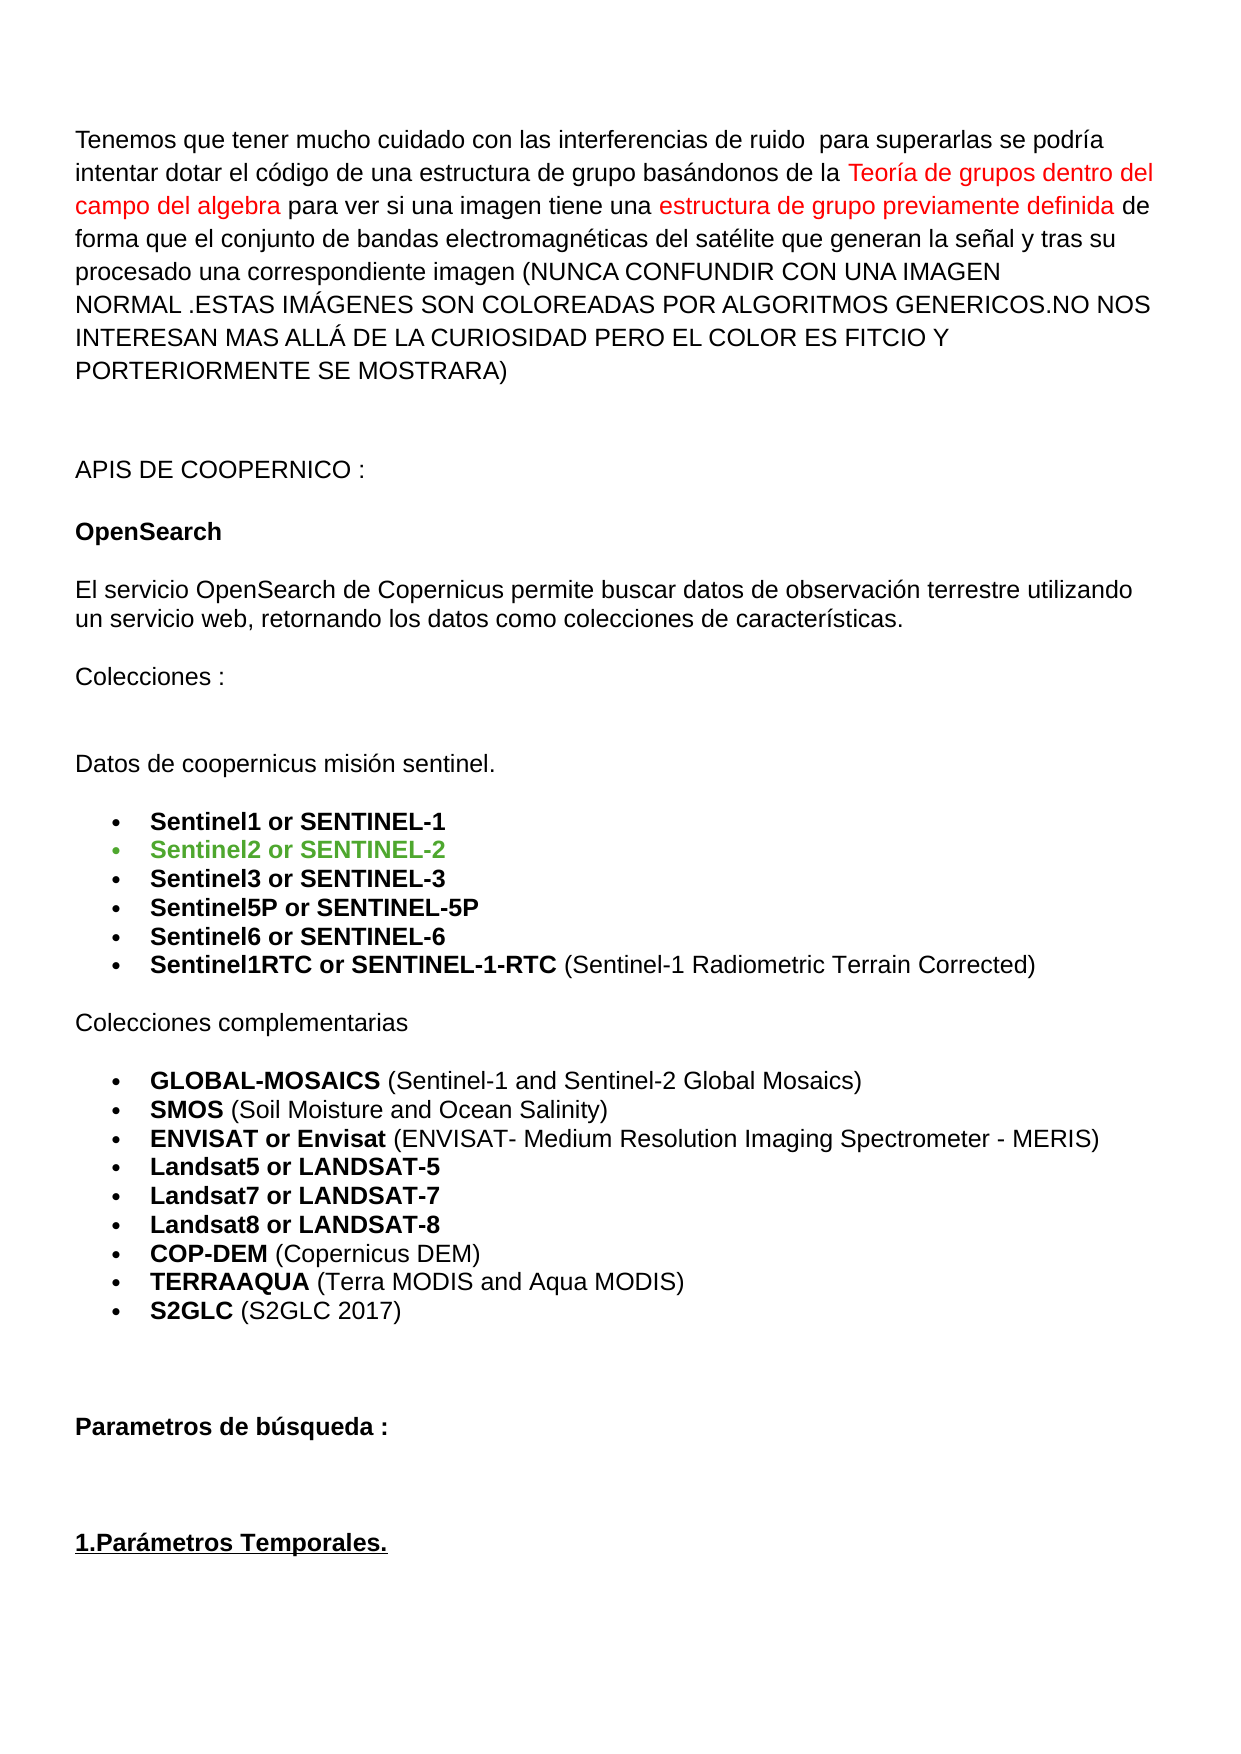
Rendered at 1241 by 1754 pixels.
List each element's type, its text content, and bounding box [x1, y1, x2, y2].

list Sentinel1 or SENTINEL-1 [112, 807, 1165, 835]
list Sentinel3 or SENTINEL-3 [112, 864, 1165, 893]
list Sentinel2 or SENTINEL-2 [112, 835, 1165, 864]
text Parametros de búsqueda : [75, 1412, 1165, 1441]
text 1.Parámetros Temporales. [75, 1528, 1165, 1557]
list Sentinel5P or SENTINEL-5P [112, 893, 1165, 922]
text Colecciones : [75, 662, 1165, 691]
text APIS DE COOPERNICO : [75, 455, 1165, 484]
text Colecciones complementarias [75, 1008, 1165, 1037]
text El servicio OpenSearch de Copernicus permite buscar datos de observación terrestre utilizando un servicio web, retornando los datos como colecciones de características. [75, 575, 1165, 633]
list COP-DEM (Copernicus DEM) [112, 1239, 1165, 1267]
text Datos de coopernicus misión sentinel. [75, 720, 1165, 777]
list Sentinel6 or SENTINEL-6 [112, 922, 1165, 950]
text OpenSearch [75, 517, 1165, 546]
list Landsat5 or LANDSAT-5 [112, 1152, 1165, 1181]
text Tenemos que tener mucho cuidado con las interferencias de ruido para superarlas se podría intentar dotar el código de una estructura de grupo basándonos de la Teoría de grupos dentro del campo del algebra para ver si una imagen tiene una estructura de grupo previamente definida de forma que el conjunto de bandas electromagnéticas del satélite que generan la señal y tras su procesado una correspondiente imagen (NUNCA CONFUNDIR CON UNA IMAGEN NORMAL .ESTAS IMÁGENES SON COLOREADAS POR ALGORITMOS GENERICOS.NO NOS INTERESAN MAS ALLÁ DE LA CURIOSIDAD PERO EL COLOR ES FITCIO Y PORTERIORMENTE SE MOSTRARA) [75, 125, 1165, 384]
list S2GLC (S2GLC 2017) [112, 1296, 1165, 1325]
list ENVISAT or Envisat (ENVISAT- Medium Resolution Imaging Spectrometer - MERIS) [112, 1124, 1165, 1152]
list Landsat8 or LANDSAT-8 [112, 1210, 1165, 1239]
list TERRAAQUA (Terra MODIS and Aqua MODIS) [112, 1267, 1165, 1296]
list Landsat7 or LANDSAT-7 [112, 1181, 1165, 1210]
list GLOBAL-MOSAICS (Sentinel-1 and Sentinel-2 Global Mosaics) [112, 1066, 1165, 1095]
list Sentinel1RTC or SENTINEL-1-RTC (Sentinel-1 Radiometric Terrain Corrected) [112, 950, 1165, 979]
list SMOS (Soil Moisture and Ocean Salinity) [112, 1095, 1165, 1124]
